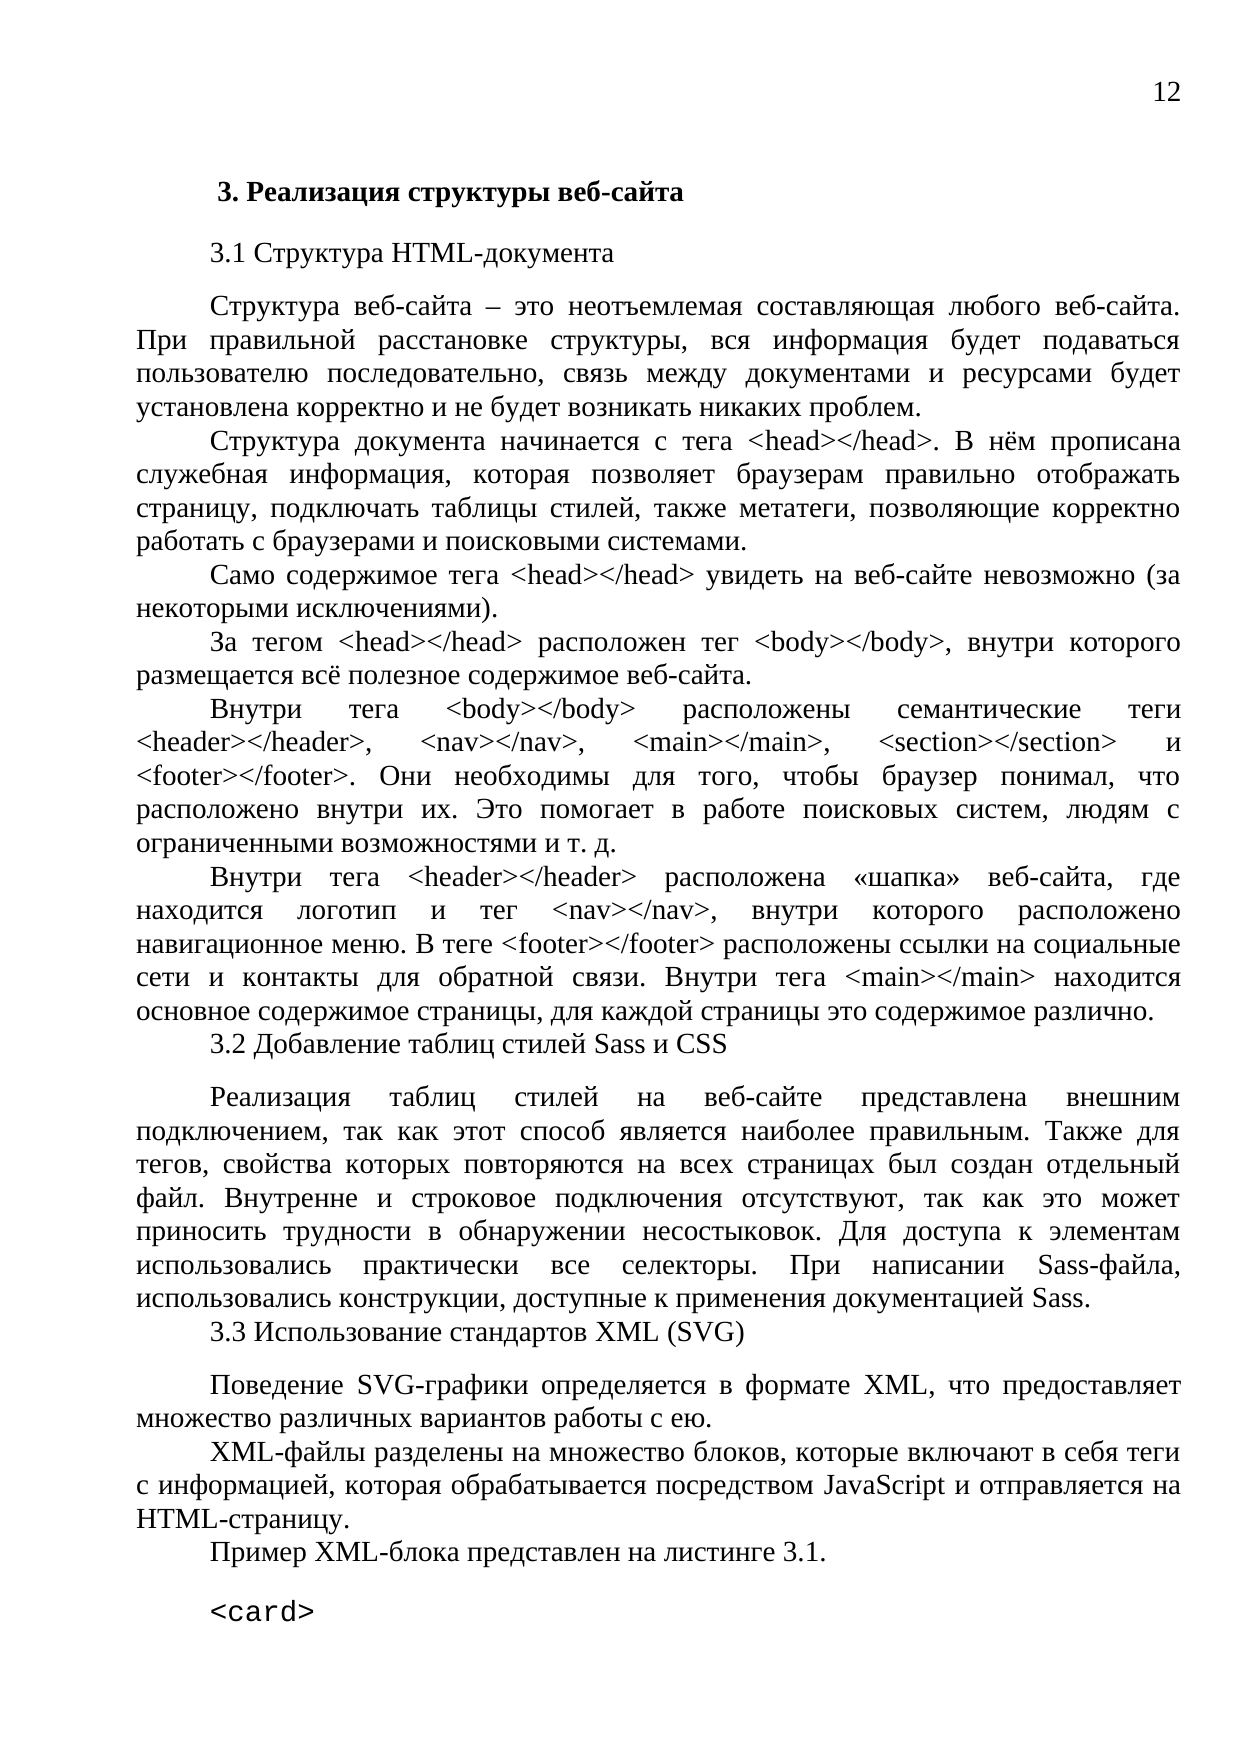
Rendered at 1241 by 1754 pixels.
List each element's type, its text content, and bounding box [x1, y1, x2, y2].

text Внутри тега <header></header> расположена «шапка» веб-сайта, где находится логотип и тег <nav></nav>, внутри которого расположено навигационное меню. В теге <footer></footer> расположены ссылки на социальные сети и контакты для обратной связи. Внутри тега <main></main> находится основное содержимое страницы, для каждой страницы это содержимое различно. [136, 859, 1181, 1026]
text 3.1 Структура HTML-документа [136, 236, 1181, 269]
text Структура документа начинается с тега <head></head>. В нём прописана служебная информация, которая позволяет браузерам правильно отображать страницу, подключать таблицы стилей, также метатеги, позволяющие корректно работать с браузерами и поисковыми системами. [136, 423, 1181, 557]
text За тегом <head></head> расположен тег <body></body>, внутри которого размещается всё полезное содержимое веб-сайта. [136, 624, 1181, 691]
text XML-файлы разделены на множество блоков, которые включают в себя теги с информацией, которая обрабатывается посредством JavaScript и отправляется на HTML-страницу. [136, 1434, 1181, 1534]
text 3.2 Добавление таблиц стилей Sass и CSS [136, 1026, 1181, 1060]
text Структура веб-сайта – это неотъемлемая составляющая любого веб-сайта. При правильной расстановке структуры, вся информация будет подаваться пользователю последовательно, связь между документами и ресурсами будет установлена корректно и не будет возникать никаких проблем. [136, 288, 1181, 423]
text Поведение SVG-графики определяется в формате XML, что предоставляет множество различных вариантов работы с ею. [136, 1367, 1181, 1434]
text Внутри тега <body></body> расположены семантические теги <header></header>, <nav></nav>, <main></main>, <section></section> и <footer></footer>. Они необходимы для того, чтобы браузер понимал, что расположено внутри их. Это помогает в работе поисковых систем, людям с ограниченными возможностями и т. д. [136, 691, 1181, 859]
text <card> [136, 1597, 1181, 1630]
text Пример XML-блока представлен на листинге 3.1. [136, 1534, 1181, 1568]
text 3.3 Использование стандартов XML (SVG) [136, 1314, 1181, 1347]
text Само содержимое тега <head></head> увидеть на веб-сайте невозможно (за некоторыми исключениями). [136, 557, 1181, 624]
text Реализация таблиц стилей на веб-сайте представлена внешним подключением, так как этот способ является наиболее правильным. Также для тегов, свойства которых повторяются на всех страницах был создан отдельный файл. Внутренне и строковое подключения отсутствуют, так как это может приносить трудности в обнаружении несостыковок. Для доступа к элементам использовались практически все селекторы. При написании Sass-файла, использовались конструкции, доступные к применения документацией Sass. [136, 1079, 1181, 1314]
text 3. Реализация структуры веб-сайта [209, 174, 1181, 208]
